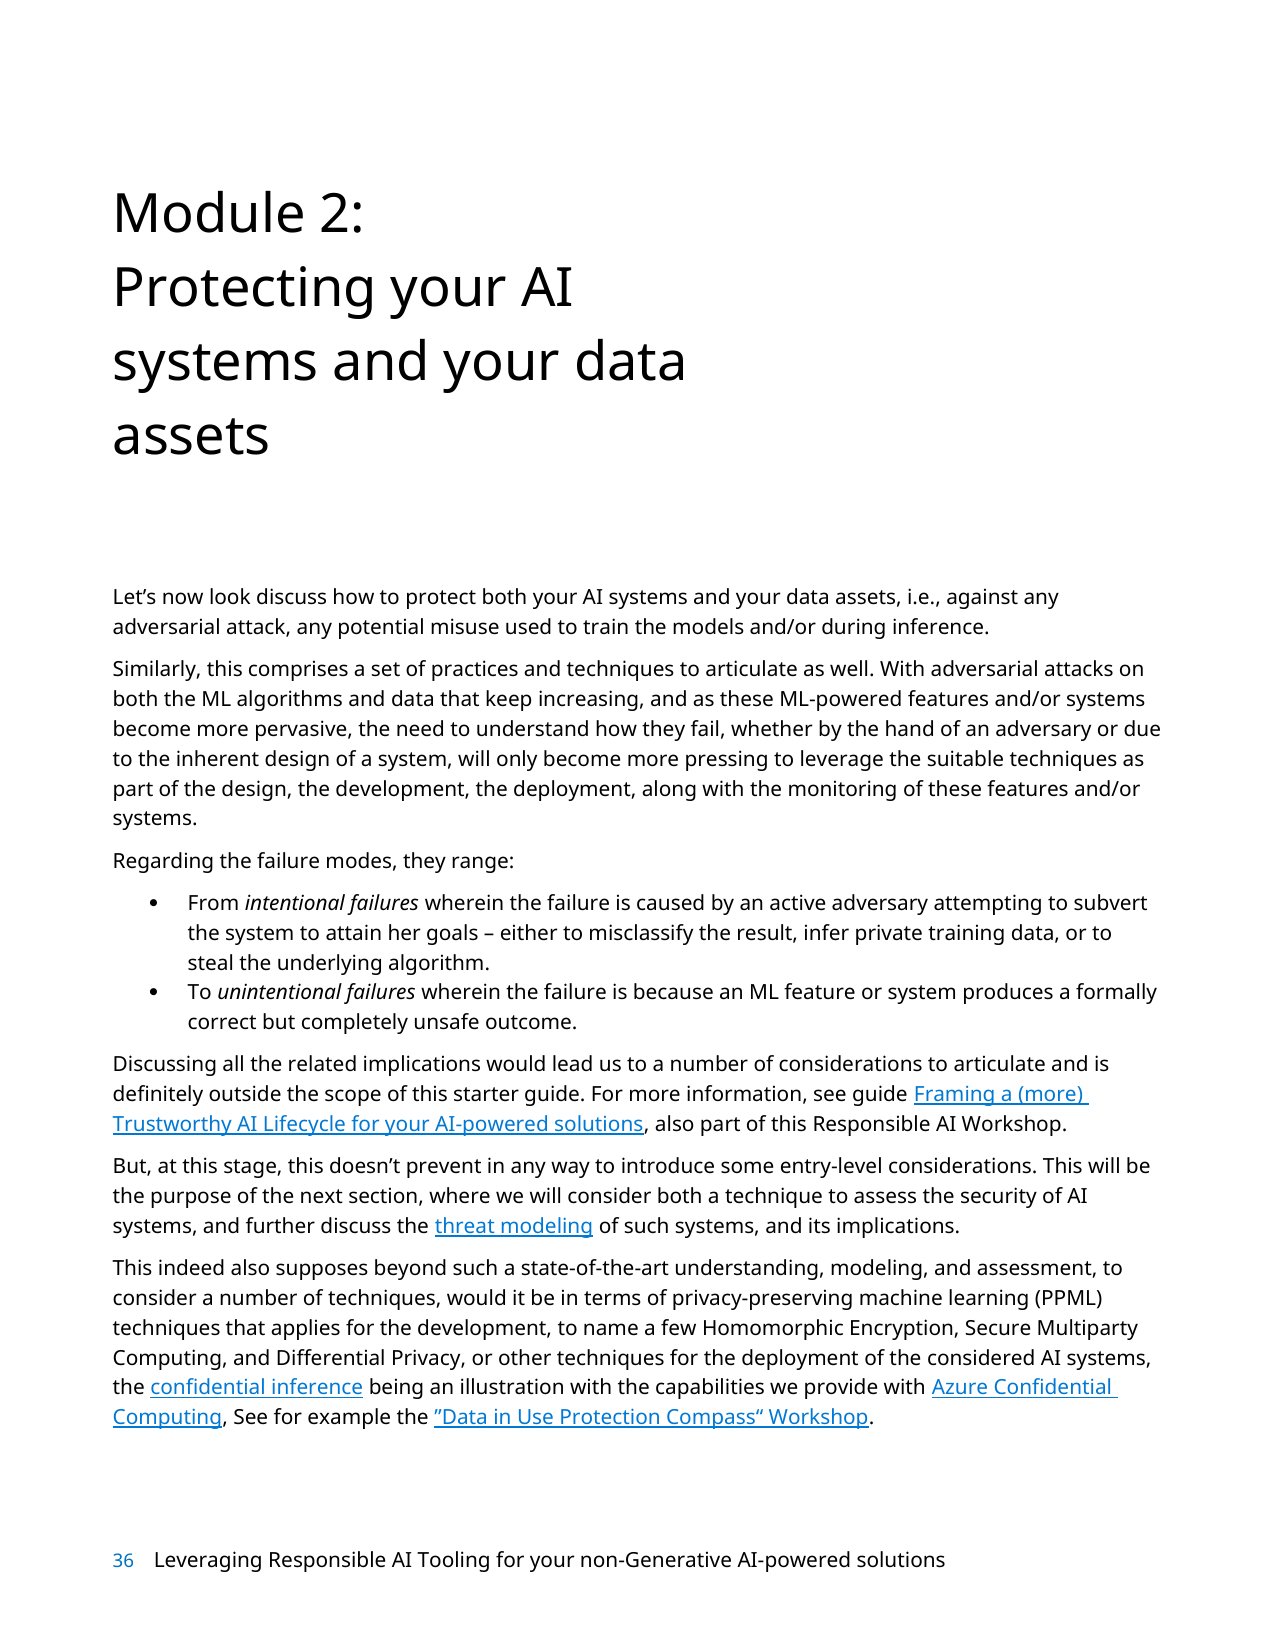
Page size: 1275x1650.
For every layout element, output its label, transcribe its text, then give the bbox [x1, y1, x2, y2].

text Let’s now look discuss how to protect both your AI systems and your data assets, i.e., against any adversarial attack, any potential misuse used to train the models and/or during inference. [112, 582, 1162, 641]
subtitle Module 2: Protecting your AI systems and your data assets [112, 175, 703, 470]
text This indeed also supposes beyond such a state-of-the-art understanding, modeling, and assessment, to consider a number of techniques, would it be in terms of privacy-preserving machine learning (PPML) techniques that applies for the development, to name a few Homomorphic Encryption, Secure Multiparty Computing, and Differential Privacy, or other techniques for the deployment of the considered AI systems, the confidential inference being an illustration with the capabilities we provide with Azure Confidential Computing, See for example the ”Data in Use Protection Compass“ Workshop. [112, 1253, 1162, 1431]
text Discussing all the related implications would lead us to a number of considerations to articulate and is definitely outside the scope of this starter guide. For more information, see guide Framing a (more) Trustworthy AI Lifecycle for your AI-powered solutions, also part of this Responsible AI Workshop. [112, 1049, 1162, 1138]
text Similarly, this comprises a set of practices and techniques to articulate as well. With adversarial attacks on both the ML algorithms and data that keep increasing, and as these ML-powered features and/or systems become more pervasive, the need to understand how they fail, whether by the hand of an adversary or due to the inherent design of a system, will only become more pressing to leverage the suitable techniques as part of the design, the development, the deployment, along with the monitoring of these features and/or systems. [112, 654, 1162, 832]
list To unintentional failures wherein the failure is because an ML feature or system produces a formally correct but completely unsafe outcome. [150, 977, 1162, 1036]
list From intentional failures wherein the failure is caused by an active adversary attempting to subvert the system to attain her goals – either to misclassify the result, infer private training data, or to steal the underlying algorithm. [150, 888, 1162, 976]
text Regarding the failure modes, they range: [112, 846, 1162, 874]
text But, at this stage, this doesn’t prevent in any way to introduce some entry-level considerations. This will be the purpose of the next section, where we will consider both a technique to assess the security of AI systems, and further discuss the threat modeling of such systems, and its implications. [112, 1151, 1162, 1239]
